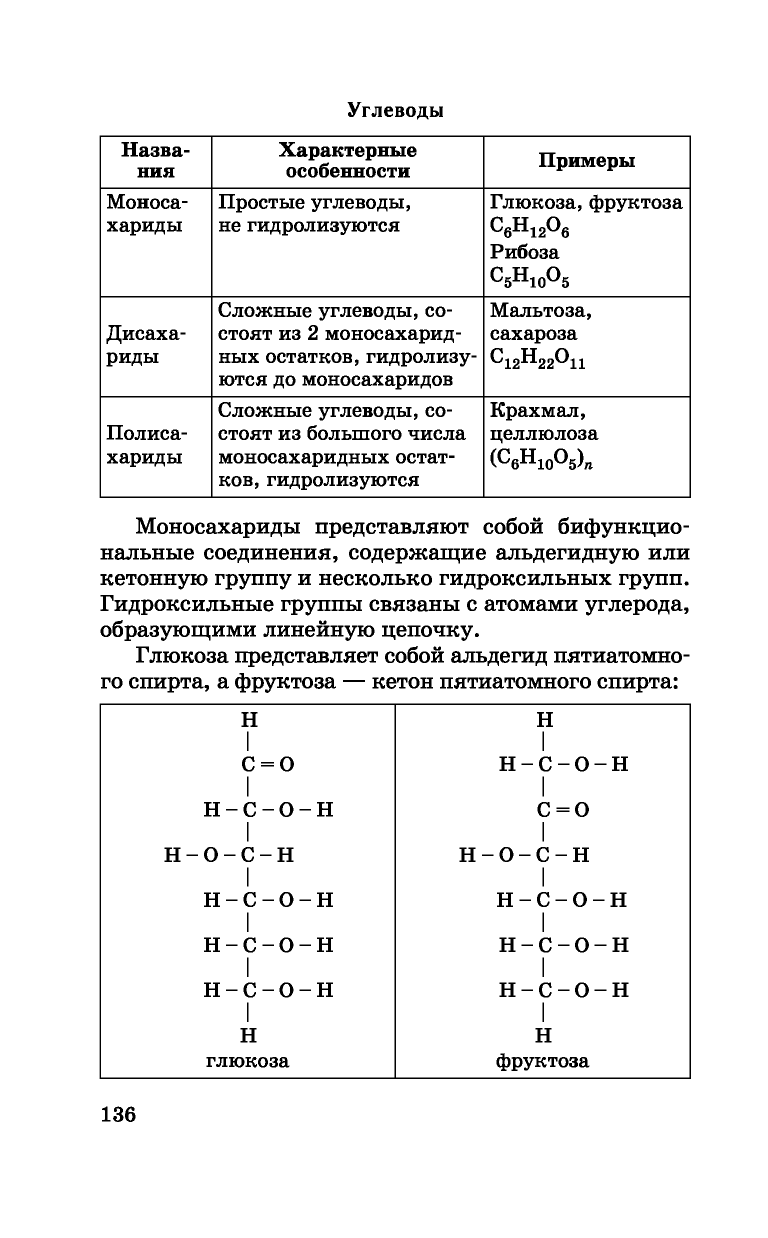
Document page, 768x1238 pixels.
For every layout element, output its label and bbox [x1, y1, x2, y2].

picture [99, 102, 691, 1122]
